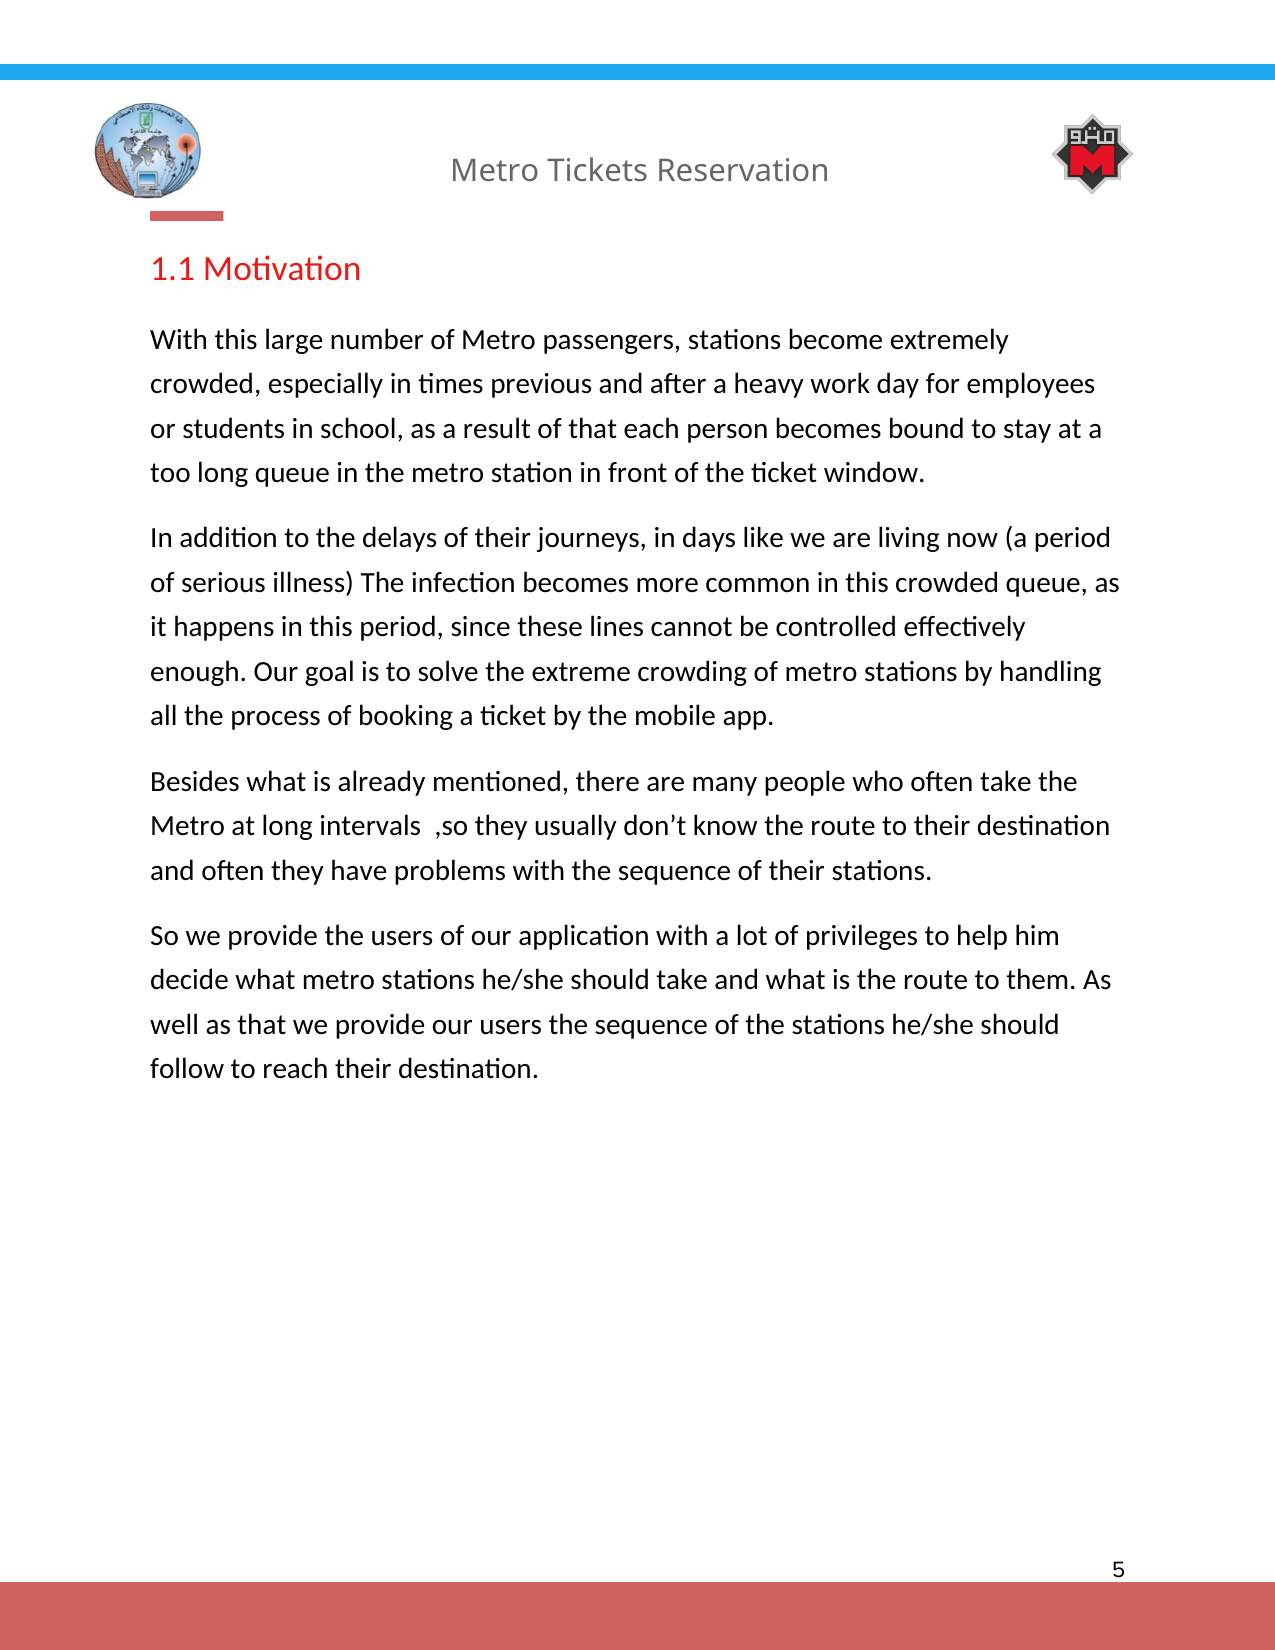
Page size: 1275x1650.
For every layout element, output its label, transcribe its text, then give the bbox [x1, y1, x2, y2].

text Besides what is already mentioned, there are many people who often take the Metro at long intervals ,so they usually don’t know the route to their destination and often they have problems with the sequence of their stations. [150, 763, 1125, 887]
picture [86, 103, 215, 205]
text So we provide the users of our application with a lot of privileges to help him decide what metro stations he/she should take and what is the route to them. As well as that we provide our users the sequence of the stations he/she should follow to reach their destination. [150, 917, 1125, 1086]
text With this large number of Metro passengers, stations become extremely crowded, especially in times previous and after a heavy work day for employees or students in school, as a result of that each person becomes bound to stay at a too long queue in the metro station in front of the ticket window. [150, 321, 1125, 490]
text In addition to the delays of their journeys, in days like we are living now (a period of serious illness) The infection becomes more common in this crowded queue, as it happens in this period, since these lines cannot be controlled effectively enough. Our goal is to solve the extreme crowding of metro stations by handling all the process of booking a ticket by the mobile app. [150, 519, 1125, 733]
picture [1046, 112, 1137, 196]
subtitle 1.1 Motivation [150, 246, 1125, 289]
picture [0, 64, 1275, 80]
picture [0, 1582, 1275, 1650]
picture [150, 211, 224, 221]
